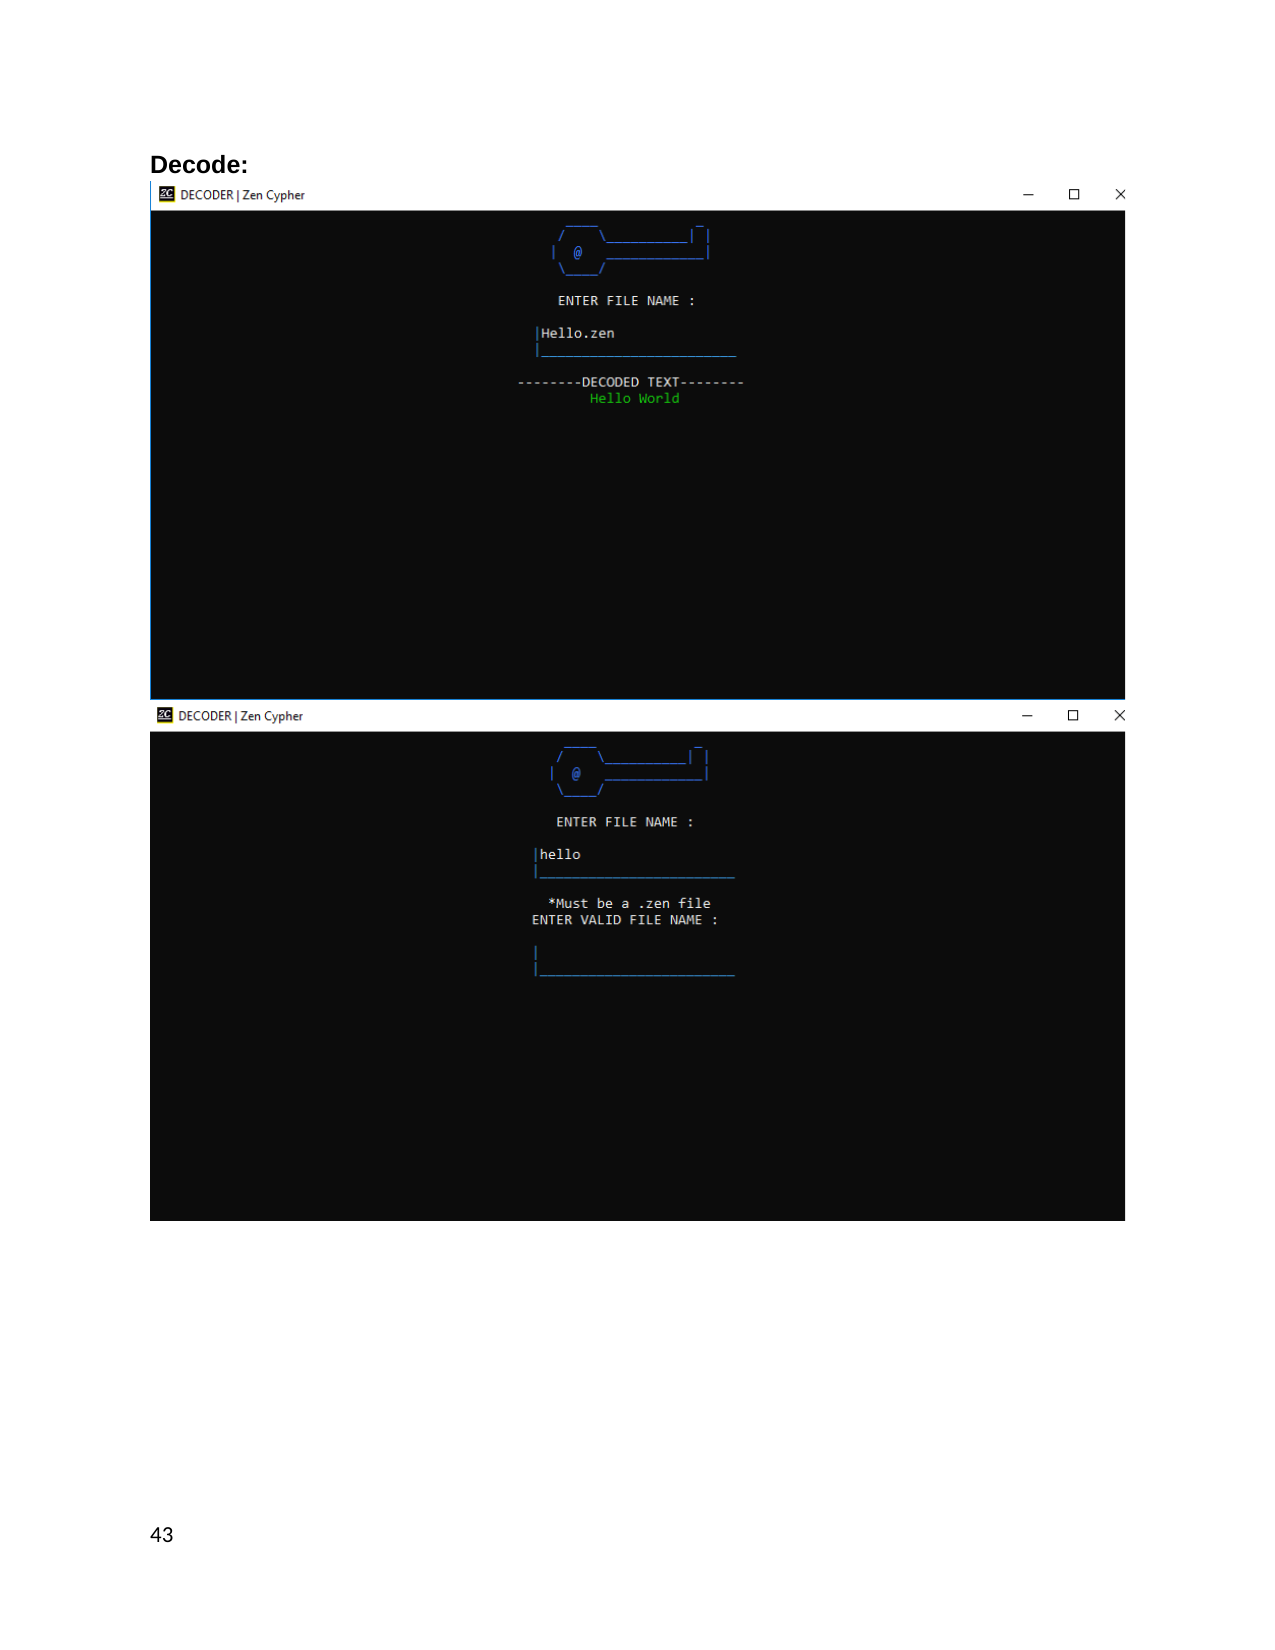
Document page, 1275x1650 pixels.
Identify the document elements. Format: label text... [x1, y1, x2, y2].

picture [150, 702, 1125, 1221]
picture [150, 181, 1125, 700]
text Decode: [150, 150, 1125, 181]
